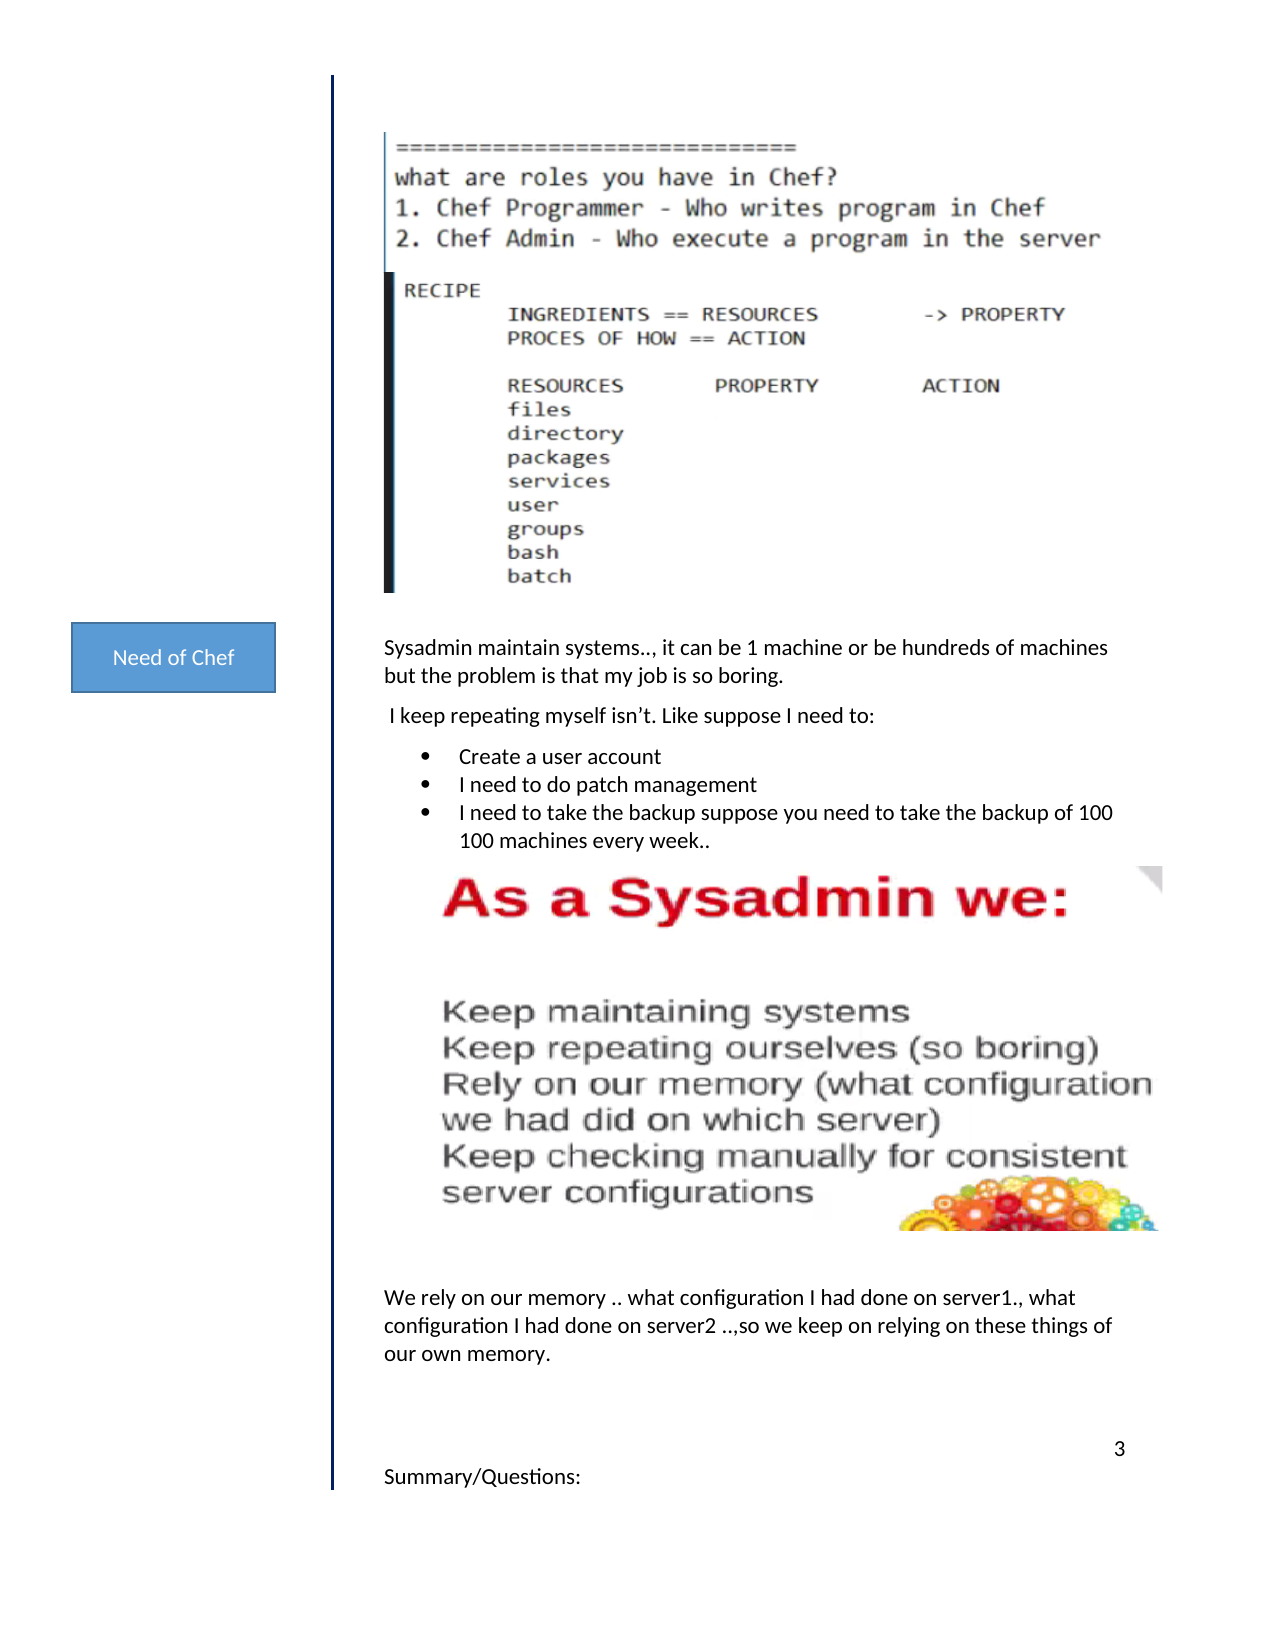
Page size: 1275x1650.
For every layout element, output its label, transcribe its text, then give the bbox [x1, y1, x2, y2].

text We rely on our memory .. what configuration I had done on server1., what configuration I had done on server2 ..,so we keep on relying on these things of our own memory. [384, 1283, 1125, 1367]
text Sysadmin maintain systems.., it can be 1 machine or be hundreds of machines but the problem is that my job is so boring. [384, 633, 1125, 689]
picture [421, 866, 1163, 1231]
picture [383, 132, 1125, 593]
text I keep repeating myself isn’t. Like suppose I need to: [384, 701, 1125, 729]
list Create a user account [421, 742, 1125, 770]
list I need to take the backup suppose you need to take the backup of 100 100 machines every week.. [421, 798, 1125, 854]
list I need to do patch management [421, 770, 1125, 798]
